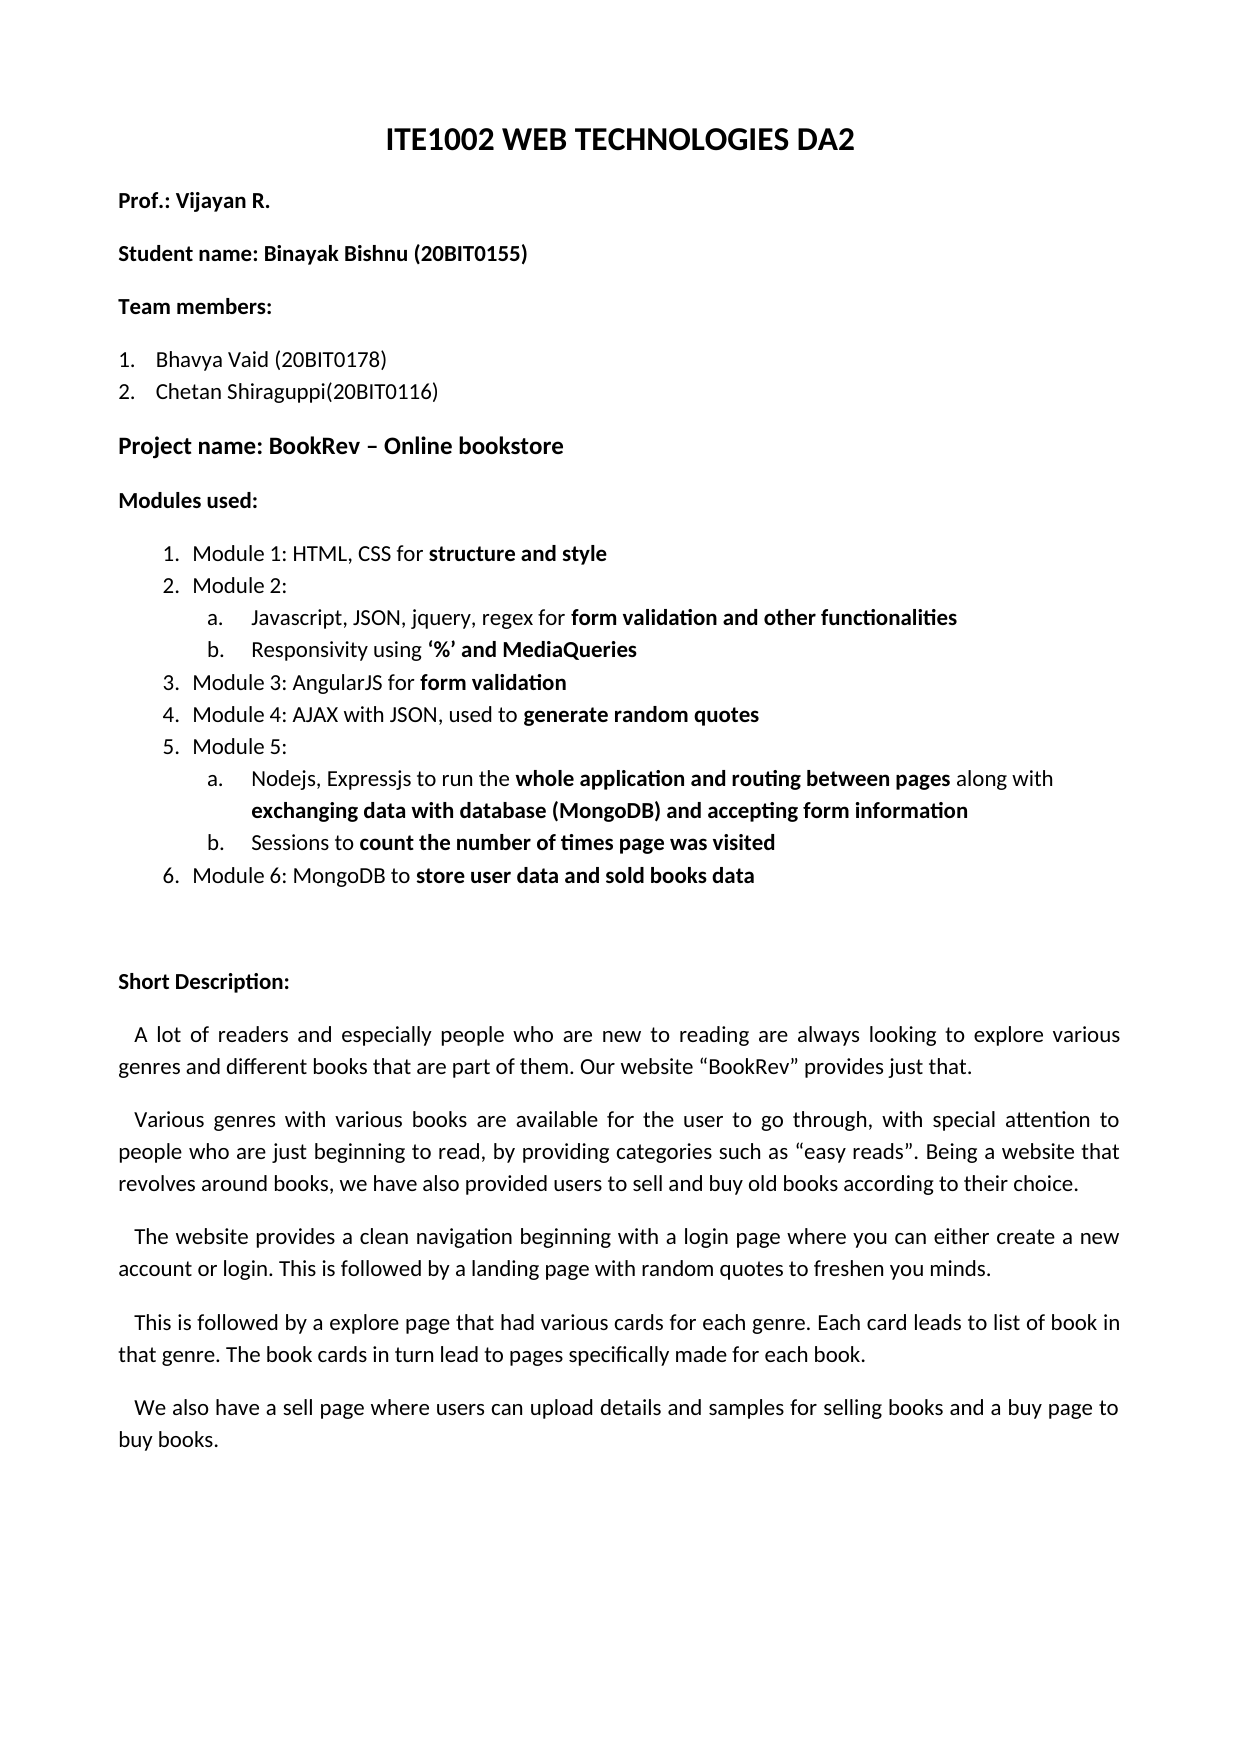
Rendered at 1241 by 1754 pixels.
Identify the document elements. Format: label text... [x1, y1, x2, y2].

text Various genres with various books are available for the user to go through, with special attention to people who are just beginning to read, by providing categories such as “easy reads”. Being a website that revolves around books, we have also provided users to sell and buy old books according to their choice. [118, 1105, 1122, 1197]
list Module 2: [162, 571, 1122, 599]
text Student name: Binayak Bishnu (20BIT0155) [118, 239, 1122, 267]
list Module 1: HTML, CSS for structure and style [162, 539, 1122, 567]
list Module 6: MongoDB to store user data and sold books data [162, 861, 1122, 889]
text Project name: BookRev – Online bookstore [118, 430, 1122, 461]
text Team members: [118, 292, 1122, 320]
text Modules used: [118, 486, 1122, 514]
text A lot of readers and especially people who are new to reading are always looking to explore various genres and different books that are part of them. Our website “BookRev” provides just that. [118, 1020, 1122, 1080]
text The website provides a clean navigation beginning with a login page where you can either create a new account or login. This is followed by a landing page with random quotes to freshen you minds. [118, 1222, 1122, 1283]
list Sessions to count the number of times page was visited [207, 828, 1122, 857]
text This is followed by a explore page that had various cards for each genre. Each card leads to list of book in that genre. The book cards in turn lead to pages specifically made for each book. [118, 1308, 1122, 1368]
list Responsivity using ‘%’ and MediaQueries [207, 635, 1122, 663]
list Module 3: AngularJS for form validation [162, 668, 1122, 696]
text Prof.: Vijayan R. [118, 186, 1122, 214]
text Short Description: [118, 967, 1122, 995]
list Module 4: AJAX with JSON, used to generate random quotes [162, 700, 1122, 728]
text We also have a sell page where users can upload details and samples for selling books and a buy page to buy books. [118, 1393, 1122, 1453]
list Javascript, JSON, jquery, regex for form validation and other functionalities [207, 603, 1122, 631]
list Module 5: [162, 732, 1122, 760]
text ITE1002 WEB TECHNOLOGIES DA2 [118, 118, 1122, 159]
list Nodejs, Expressjs to run the whole application and routing between pages along with exchanging data with database (MongoDB) and accepting form information [207, 764, 1122, 824]
list Chetan Shiraguppi(20BIT0116) [118, 377, 1122, 405]
list Bhavya Vaid (20BIT0178) [118, 345, 1122, 373]
